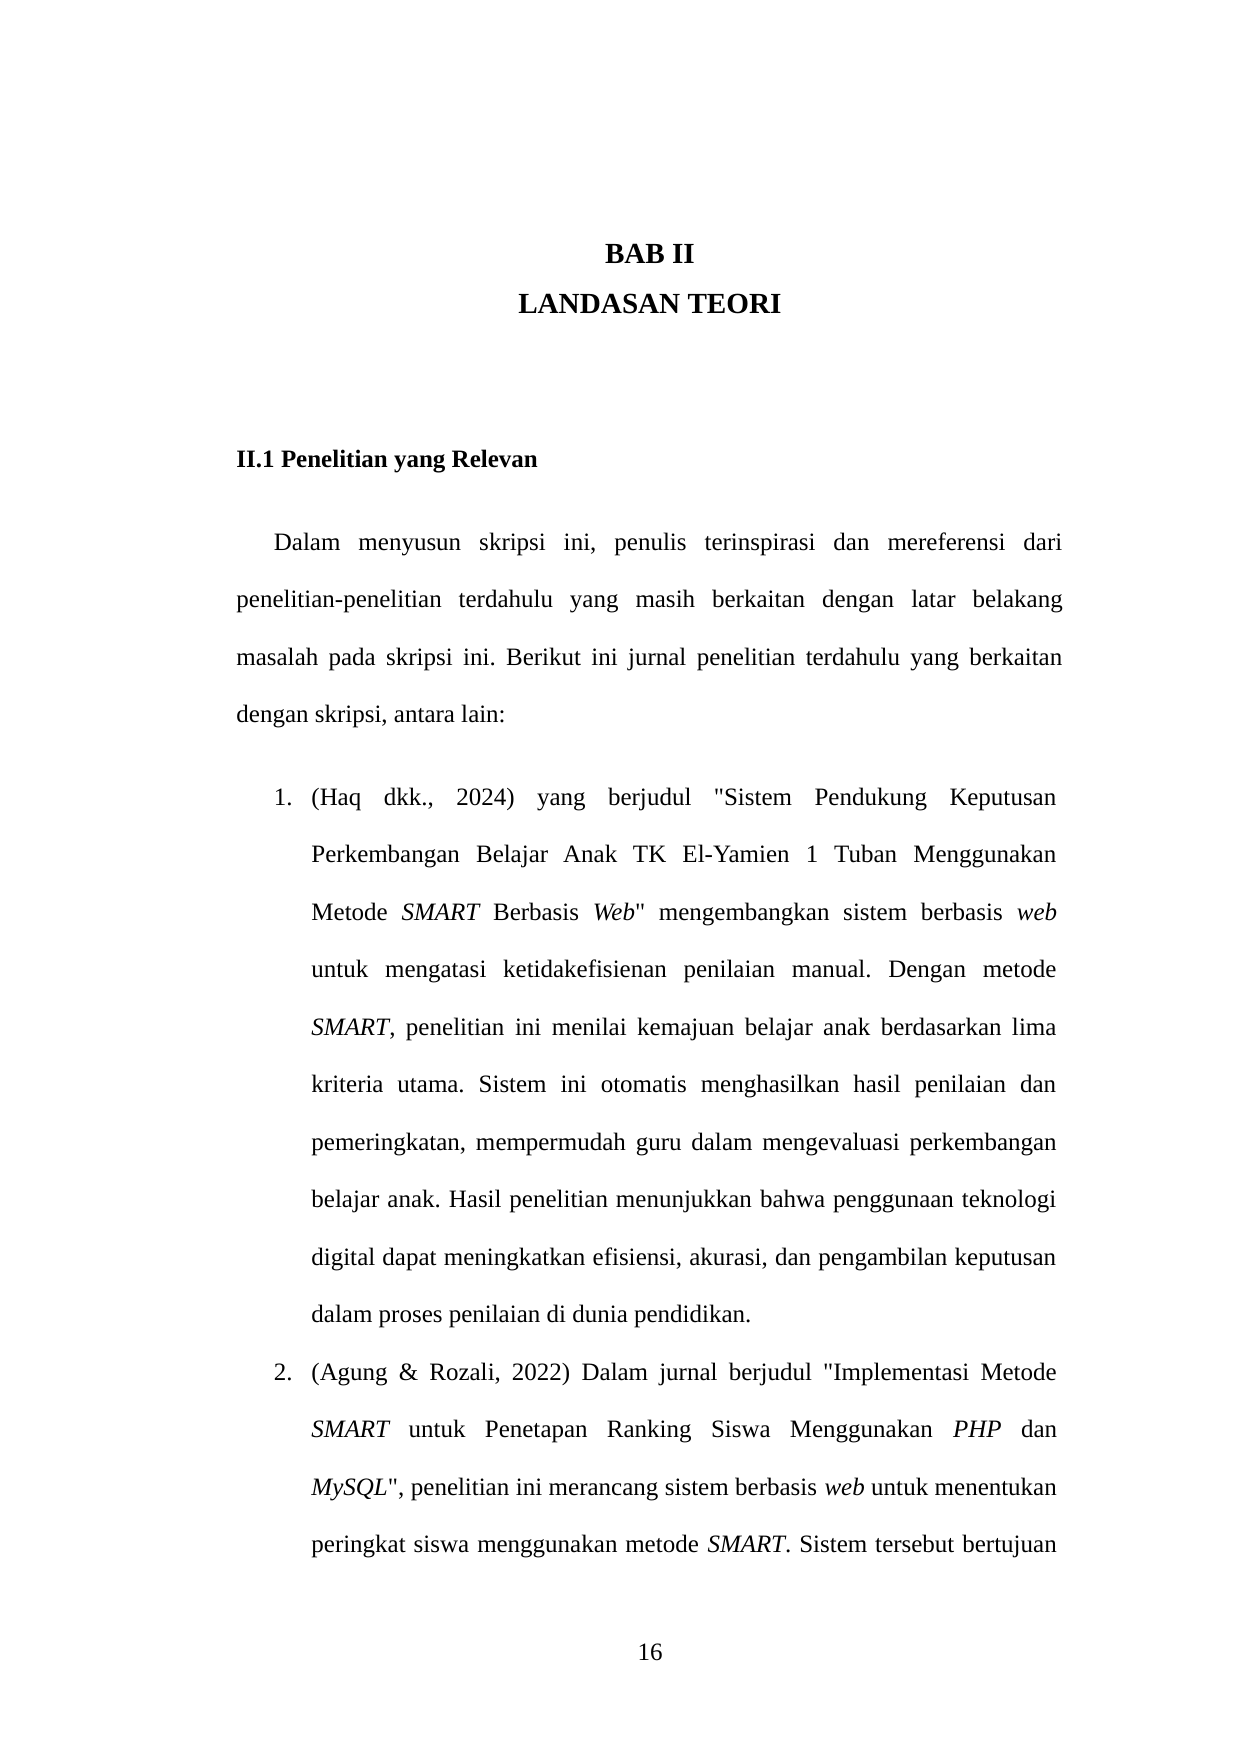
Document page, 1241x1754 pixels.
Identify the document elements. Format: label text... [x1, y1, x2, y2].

subtitle LANDASAN TEORI [236, 236, 1063, 320]
subtitle Penelitian yang Relevan [236, 444, 1063, 473]
text Dalam menyusun skripsi ini, penulis terinspirasi dan mereferensi dari penelitian-penelitian terdahulu yang masih berkaitan dengan latar belakang masalah pada skripsi ini. Berikut ini jurnal penelitian terdahulu yang berkaitan dengan skripsi, antara lain: [236, 527, 1063, 728]
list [274, 1357, 1057, 1558]
